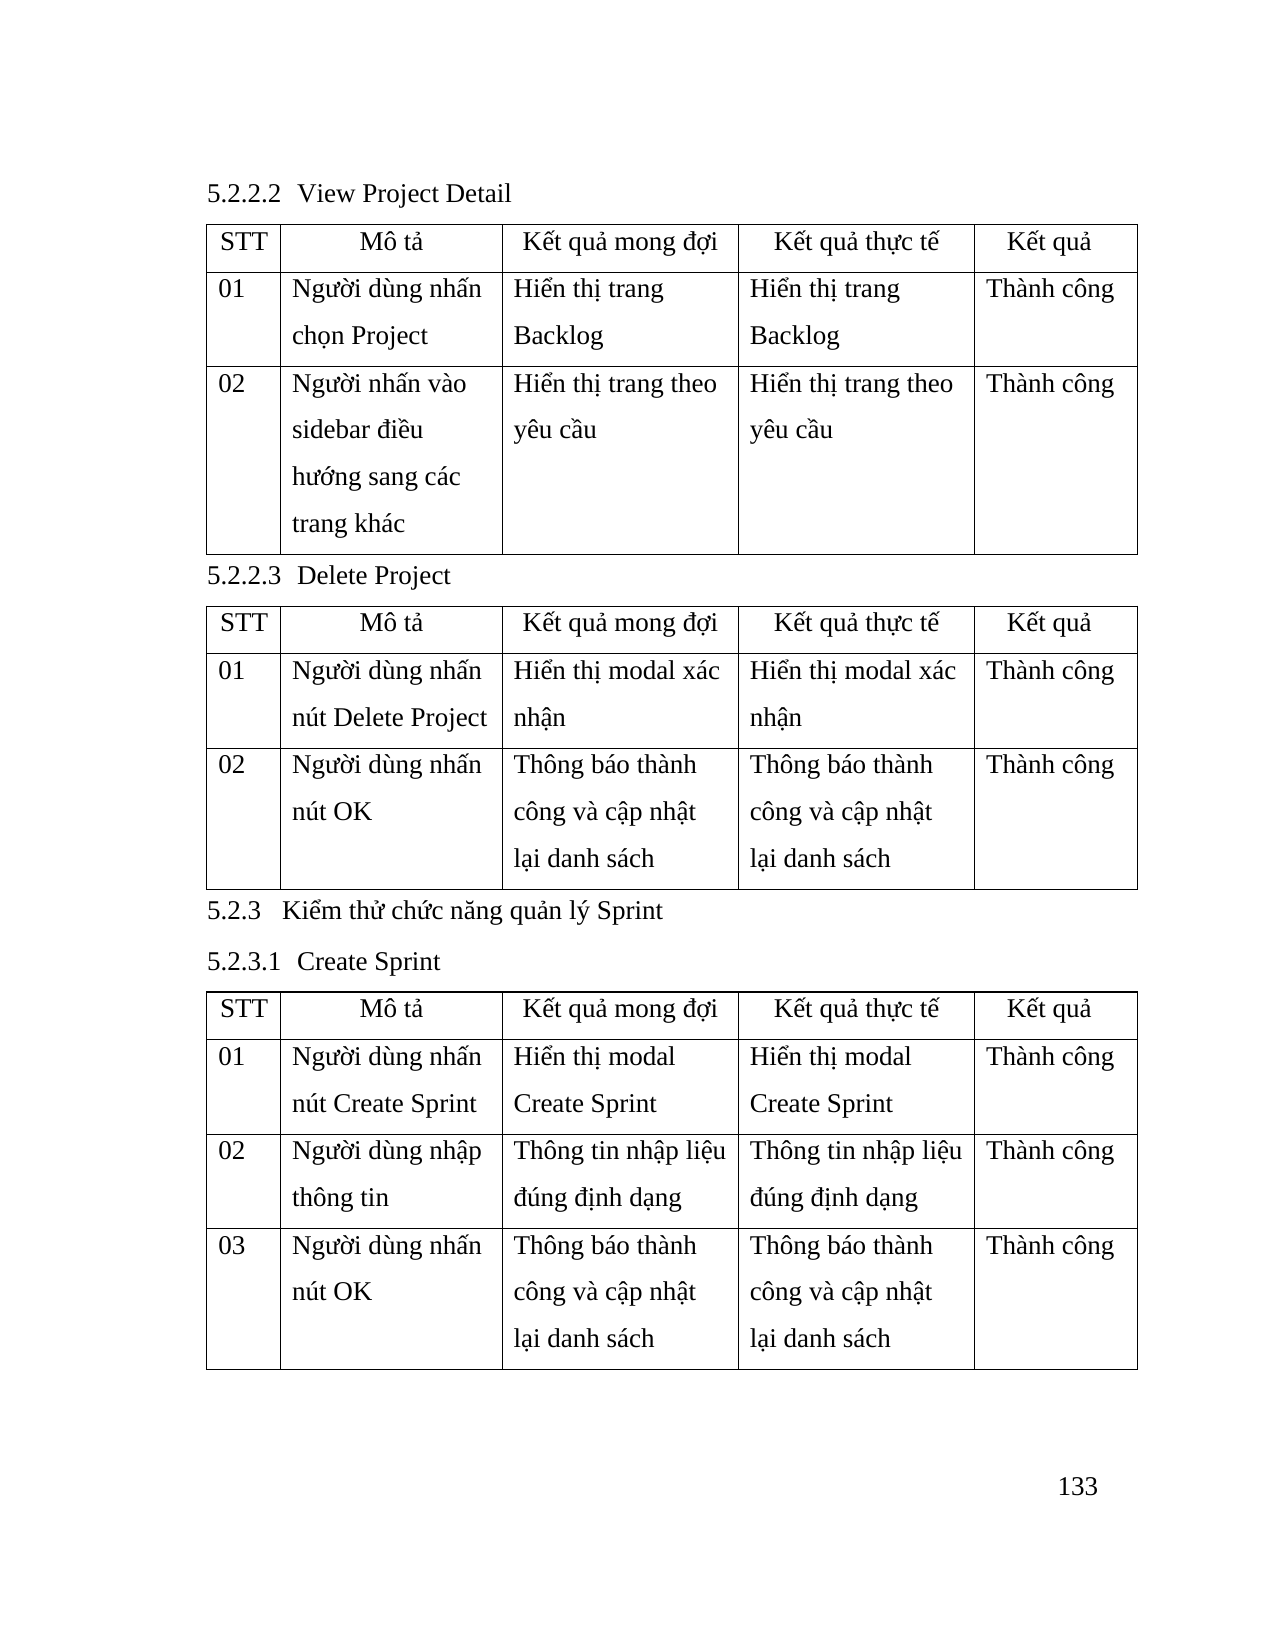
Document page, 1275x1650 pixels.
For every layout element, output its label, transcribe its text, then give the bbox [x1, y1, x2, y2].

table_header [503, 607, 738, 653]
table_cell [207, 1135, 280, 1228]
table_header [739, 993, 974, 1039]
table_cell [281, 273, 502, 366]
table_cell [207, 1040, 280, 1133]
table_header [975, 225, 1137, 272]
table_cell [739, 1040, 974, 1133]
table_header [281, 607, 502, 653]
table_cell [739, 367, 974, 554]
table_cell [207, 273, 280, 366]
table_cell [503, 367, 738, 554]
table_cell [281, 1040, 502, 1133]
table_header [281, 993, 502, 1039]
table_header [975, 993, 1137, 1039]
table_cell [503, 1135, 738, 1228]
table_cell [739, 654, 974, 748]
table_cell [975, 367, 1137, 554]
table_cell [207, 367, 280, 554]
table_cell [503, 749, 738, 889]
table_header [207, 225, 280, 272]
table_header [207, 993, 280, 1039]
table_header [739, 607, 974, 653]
subtitle Delete Project [207, 559, 1098, 590]
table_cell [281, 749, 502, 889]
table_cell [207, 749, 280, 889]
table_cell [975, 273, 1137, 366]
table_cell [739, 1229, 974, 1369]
subtitle Create Sprint [207, 945, 1098, 976]
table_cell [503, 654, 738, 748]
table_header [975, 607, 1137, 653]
subtitle View Project Detail [207, 177, 1098, 208]
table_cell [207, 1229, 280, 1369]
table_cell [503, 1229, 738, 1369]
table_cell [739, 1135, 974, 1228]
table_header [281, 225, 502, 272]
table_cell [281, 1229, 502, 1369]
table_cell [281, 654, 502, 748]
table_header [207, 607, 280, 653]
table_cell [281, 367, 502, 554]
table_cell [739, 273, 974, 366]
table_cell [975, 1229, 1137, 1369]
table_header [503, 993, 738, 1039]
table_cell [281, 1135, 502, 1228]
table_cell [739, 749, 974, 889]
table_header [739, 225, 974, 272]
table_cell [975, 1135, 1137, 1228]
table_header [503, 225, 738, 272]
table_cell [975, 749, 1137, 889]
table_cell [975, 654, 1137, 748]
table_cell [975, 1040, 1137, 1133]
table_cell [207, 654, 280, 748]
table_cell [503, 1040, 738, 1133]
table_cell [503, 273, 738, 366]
subtitle Kiểm thử chức năng quản lý Sprint [207, 894, 1098, 925]
